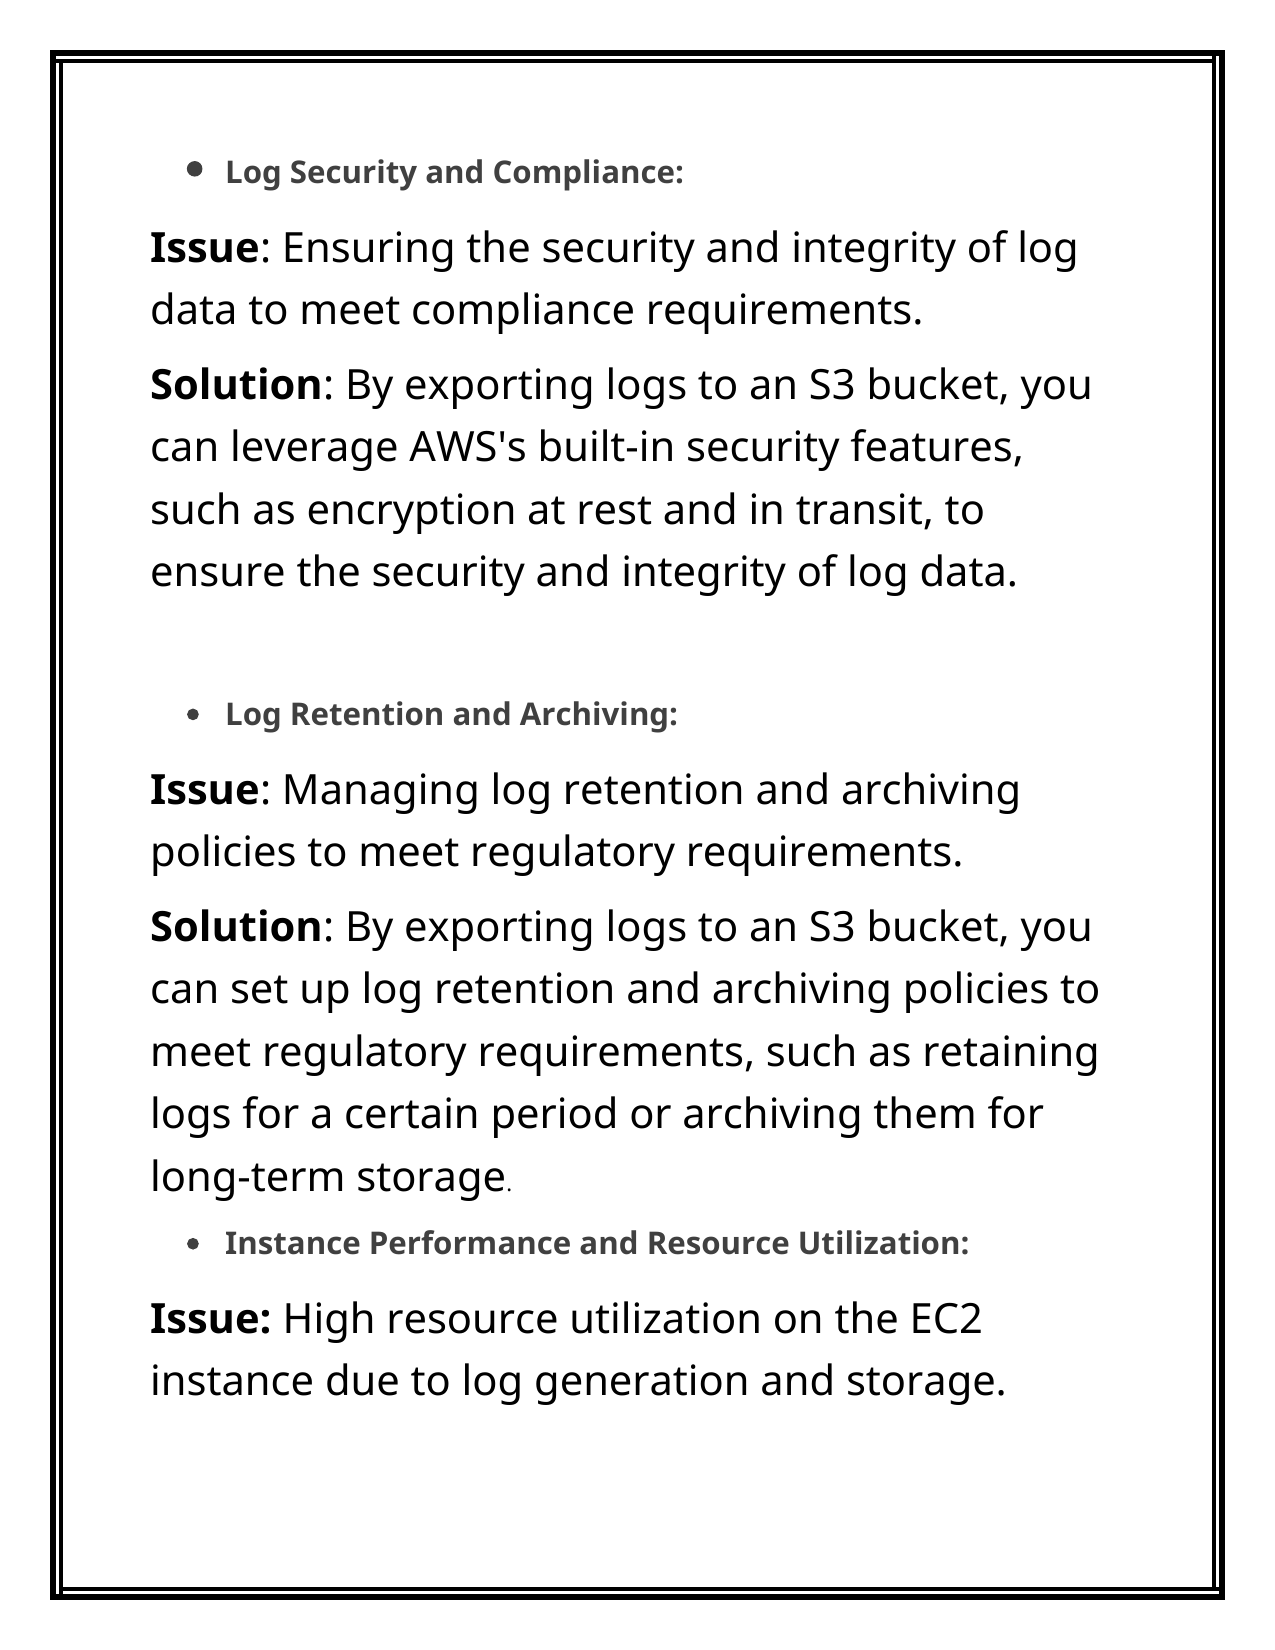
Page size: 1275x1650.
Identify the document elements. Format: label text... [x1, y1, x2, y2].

text Solution: By exporting logs to an S3 bucket, you can leverage AWS's built-in security features, such as encryption at rest and in transit, to ensure the security and integrity of log data. [150, 355, 1125, 599]
text Solution: By exporting logs to an S3 bucket, you can set up log retention and archiving policies to meet regulatory requirements, such as retaining logs for a certain period or archiving them for long-term storage. [150, 897, 1125, 1203]
subtitle Log Retention and Archiving: [187, 692, 1125, 734]
text Issue: Managing log retention and archiving policies to meet regulatory requirements. [150, 759, 1125, 879]
text Issue: High resource utilization on the EC2 instance due to log generation and storage. [150, 1289, 1125, 1408]
text Issue: Ensuring the security and integrity of log data to meet compliance requirements. [150, 218, 1125, 337]
subtitle Log Security and Compliance: [187, 150, 1125, 193]
subtitle Instance Performance and Resource Utilization: [187, 1221, 1125, 1264]
